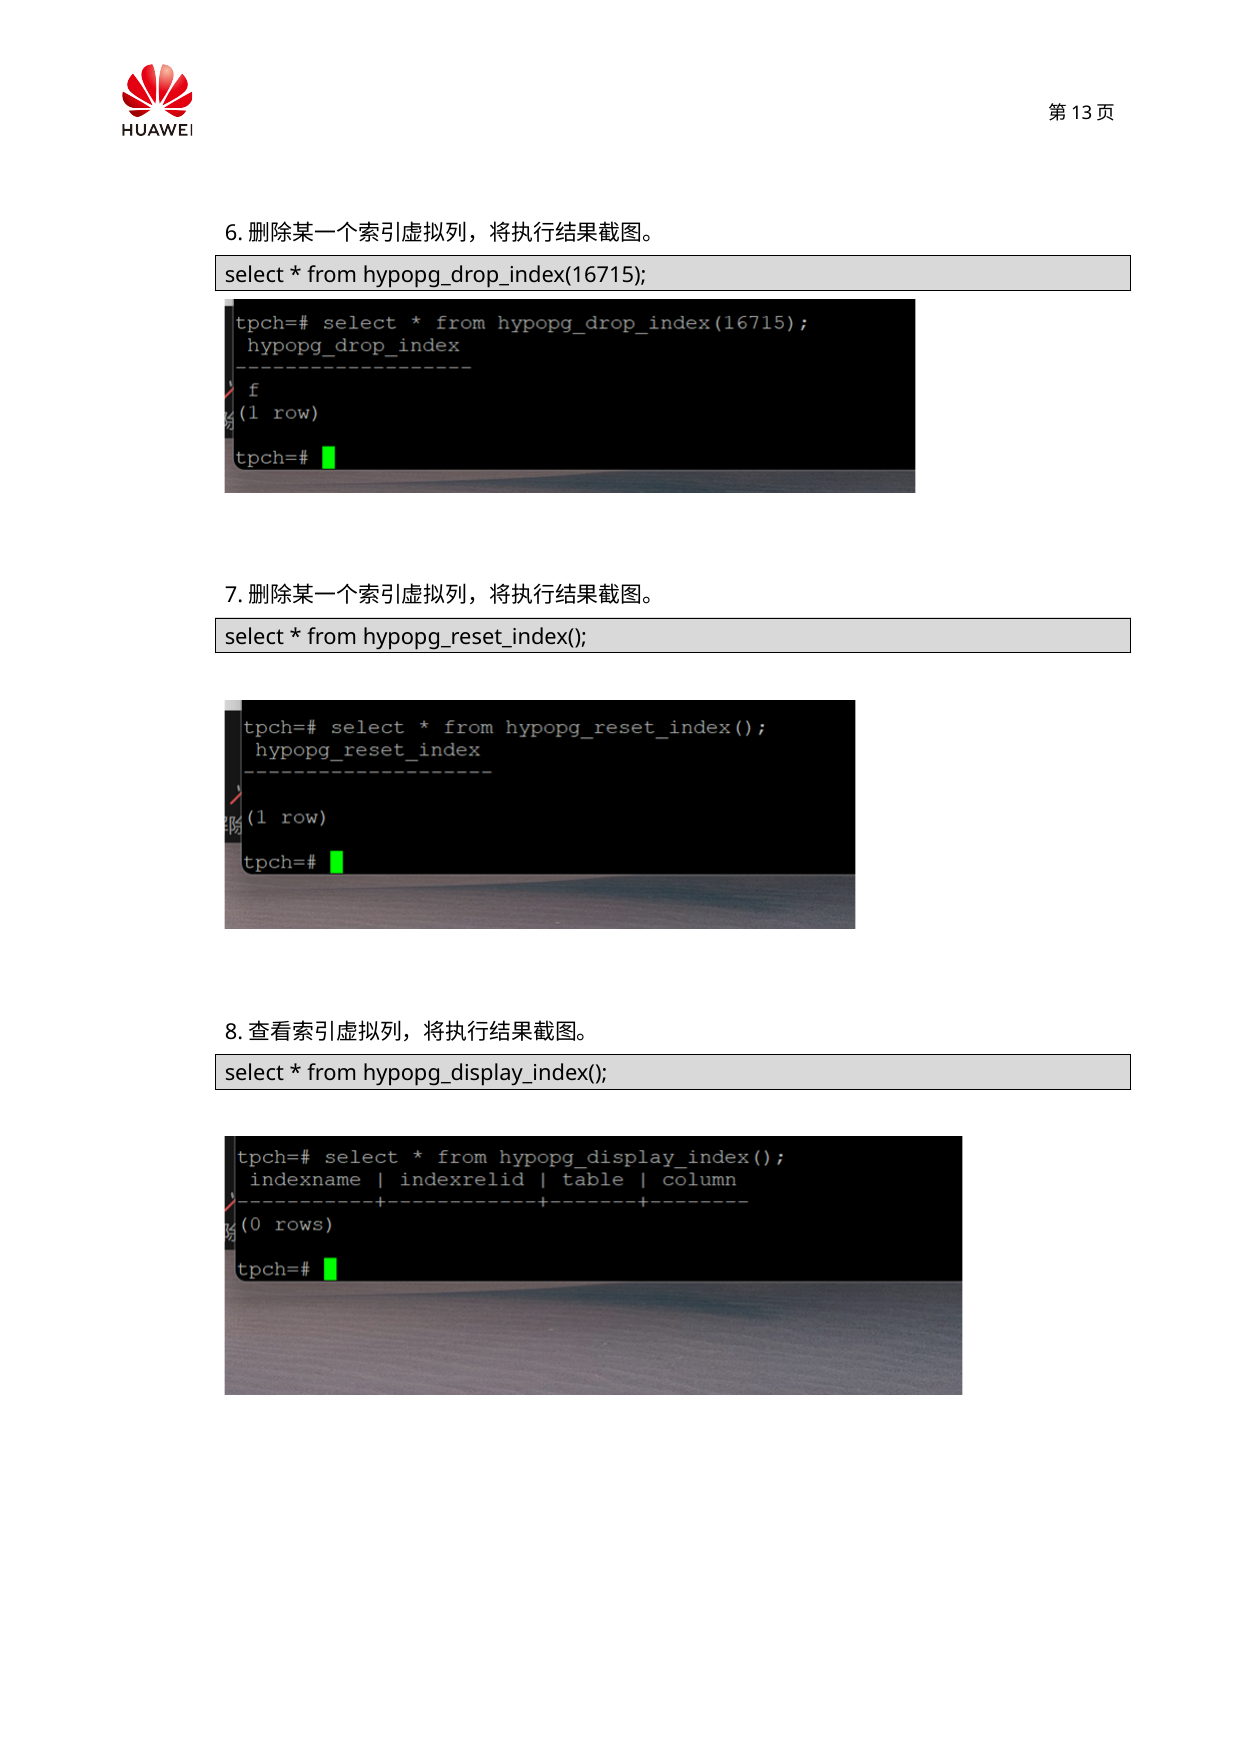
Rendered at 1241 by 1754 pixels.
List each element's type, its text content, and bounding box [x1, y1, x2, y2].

text select * from hypopg_display_index(); [216, 1055, 1130, 1089]
picture [224, 1136, 963, 1395]
text select * from hypopg_reset_index(); [216, 619, 1130, 652]
picture [224, 700, 856, 929]
text 8. 查看索引虚拟列，将执行结果截图。 [224, 1014, 1122, 1045]
text select * from hypopg_drop_index(16715); [216, 256, 1130, 290]
picture [224, 299, 916, 493]
text 6. 删除某一个索引虚拟列，将执行结果截图。 [224, 215, 1122, 247]
text 7. 删除某一个索引虚拟列，将执行结果截图。 [224, 577, 1122, 609]
picture [122, 64, 193, 136]
